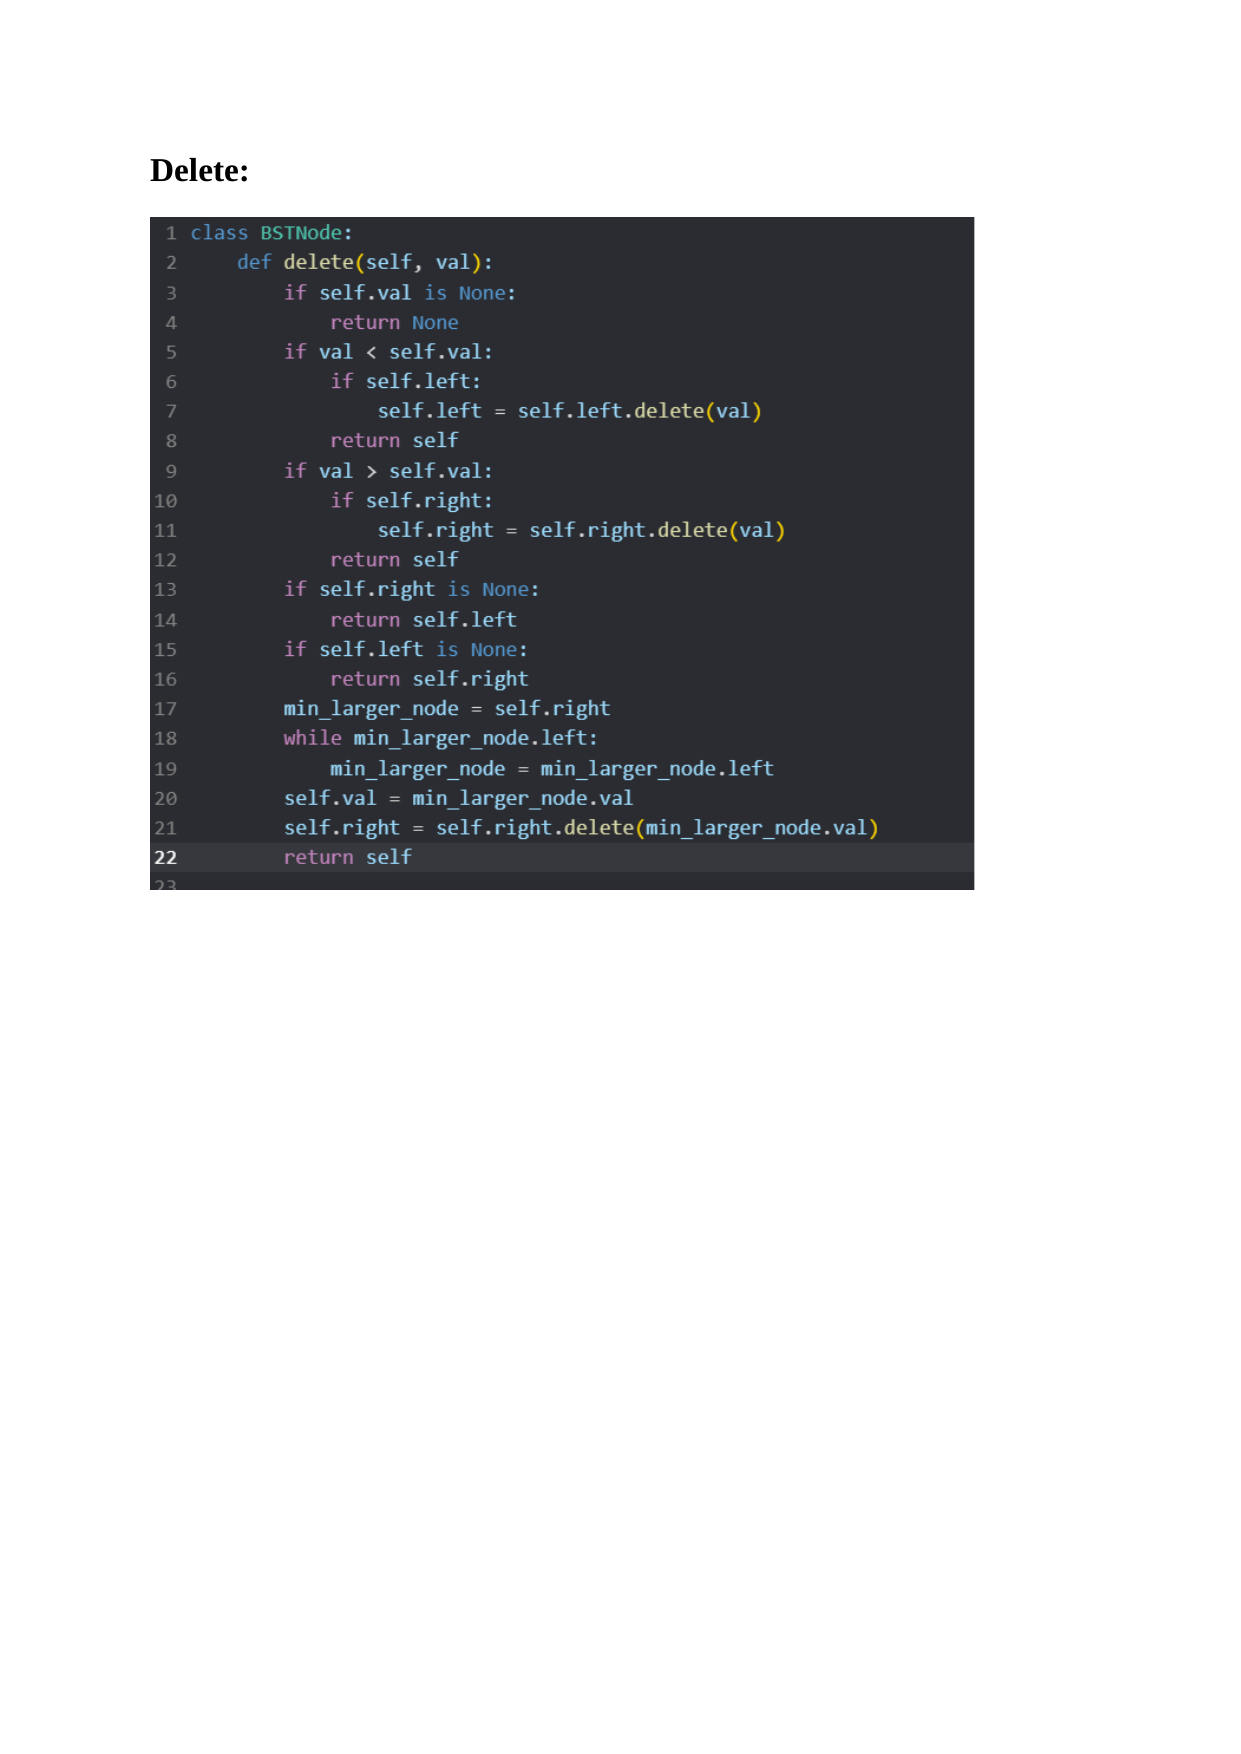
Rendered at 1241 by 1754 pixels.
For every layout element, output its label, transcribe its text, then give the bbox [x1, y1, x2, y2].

picture [150, 217, 975, 890]
text Delete: [150, 150, 1090, 188]
